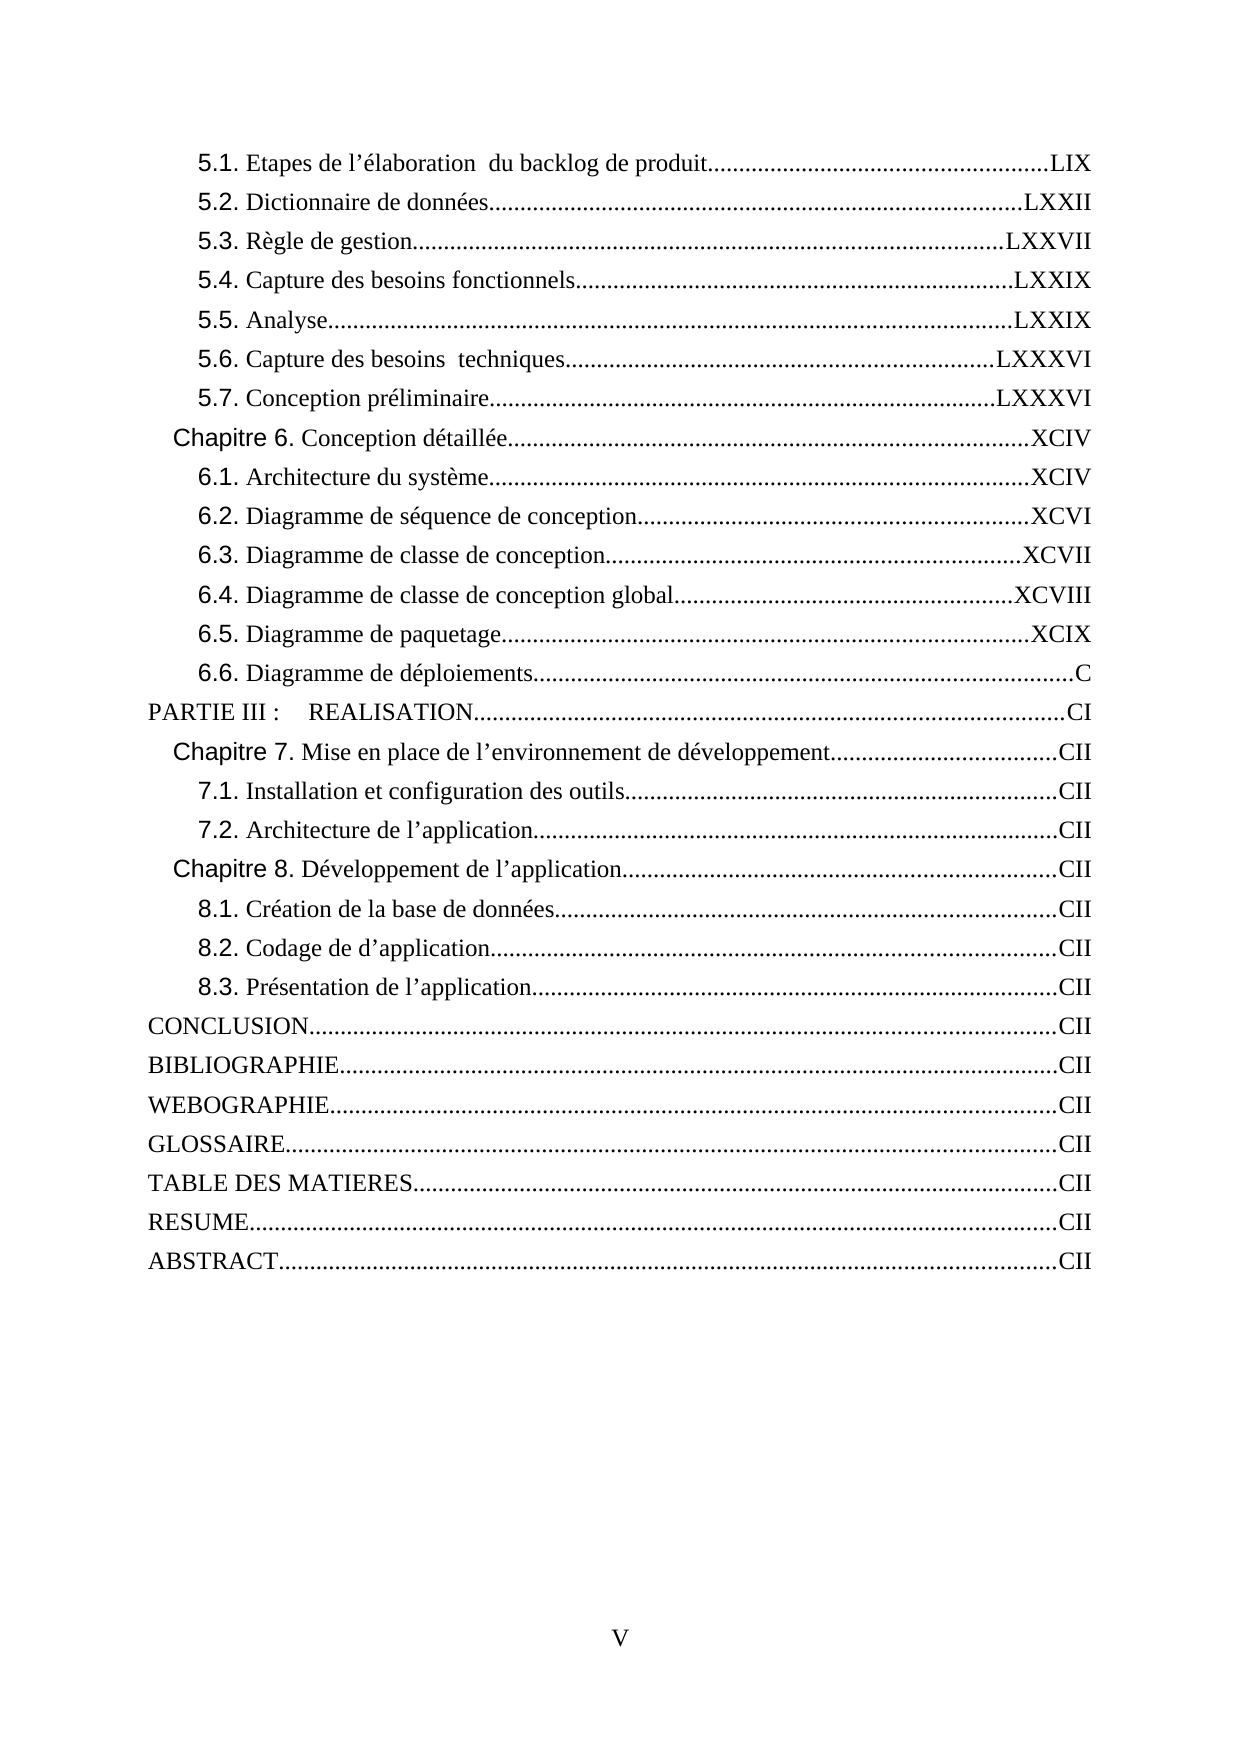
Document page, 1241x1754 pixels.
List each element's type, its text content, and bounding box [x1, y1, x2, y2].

text WEBOGRAPHIE CII [148, 1090, 1093, 1118]
text TABLE DES MATIERES CII [148, 1168, 1093, 1197]
text 5.4. Capture des besoins fonctionnels LXXIX [198, 265, 1093, 294]
text 5.6. Capture des besoins techniques LXXXVI [198, 344, 1093, 373]
text 5.3. Règle de gestion LXXVII [198, 226, 1093, 255]
text 7.2. Architecture de l’application CII [198, 815, 1093, 844]
text CONCLUSION CII [148, 1011, 1093, 1040]
text 6.2. Diagramme de séquence de conception XCVI [198, 501, 1093, 530]
text 8.1. Création de la base de données CII [198, 894, 1093, 922]
text 6.3. Diagramme de classe de conception XCVII [198, 540, 1093, 569]
text 5.2. Dictionnaire de données LXXII [198, 187, 1093, 216]
text 5.5. Analyse LXXIX [198, 305, 1093, 333]
text 6.6. Diagramme de déploiements C [198, 658, 1093, 687]
text 8.3. Présentation de l’application CII [198, 972, 1093, 1001]
text 6.1. Architecture du système XCIV [198, 462, 1093, 491]
text Chapitre 7. Mise en place de l’environnement de développement CII [173, 737, 1093, 765]
text ABSTRACT CII [148, 1246, 1093, 1275]
text 5.7. Conception préliminaire LXXXVI [198, 383, 1093, 412]
text 8.2. Codage de d’application CII [198, 933, 1093, 962]
text PARTIE III : REALISATION CI [148, 697, 1093, 726]
text BIBLIOGRAPHIE CII [148, 1051, 1093, 1079]
text GLOSSAIRE CII [148, 1129, 1093, 1158]
text 5.1. Etapes de l’élaboration du backlog de produit LIX [198, 148, 1093, 176]
text RESUME CII [148, 1207, 1093, 1236]
text Chapitre 6. Conception détaillée XCIV [173, 422, 1093, 451]
text Chapitre 8. Développement de l’application CII [173, 854, 1093, 883]
text 7.1. Installation et configuration des outils CII [198, 776, 1093, 805]
text 6.4. Diagramme de classe de conception global XCVIII [198, 579, 1093, 608]
text 6.5. Diagramme de paquetage XCIX [198, 619, 1093, 648]
